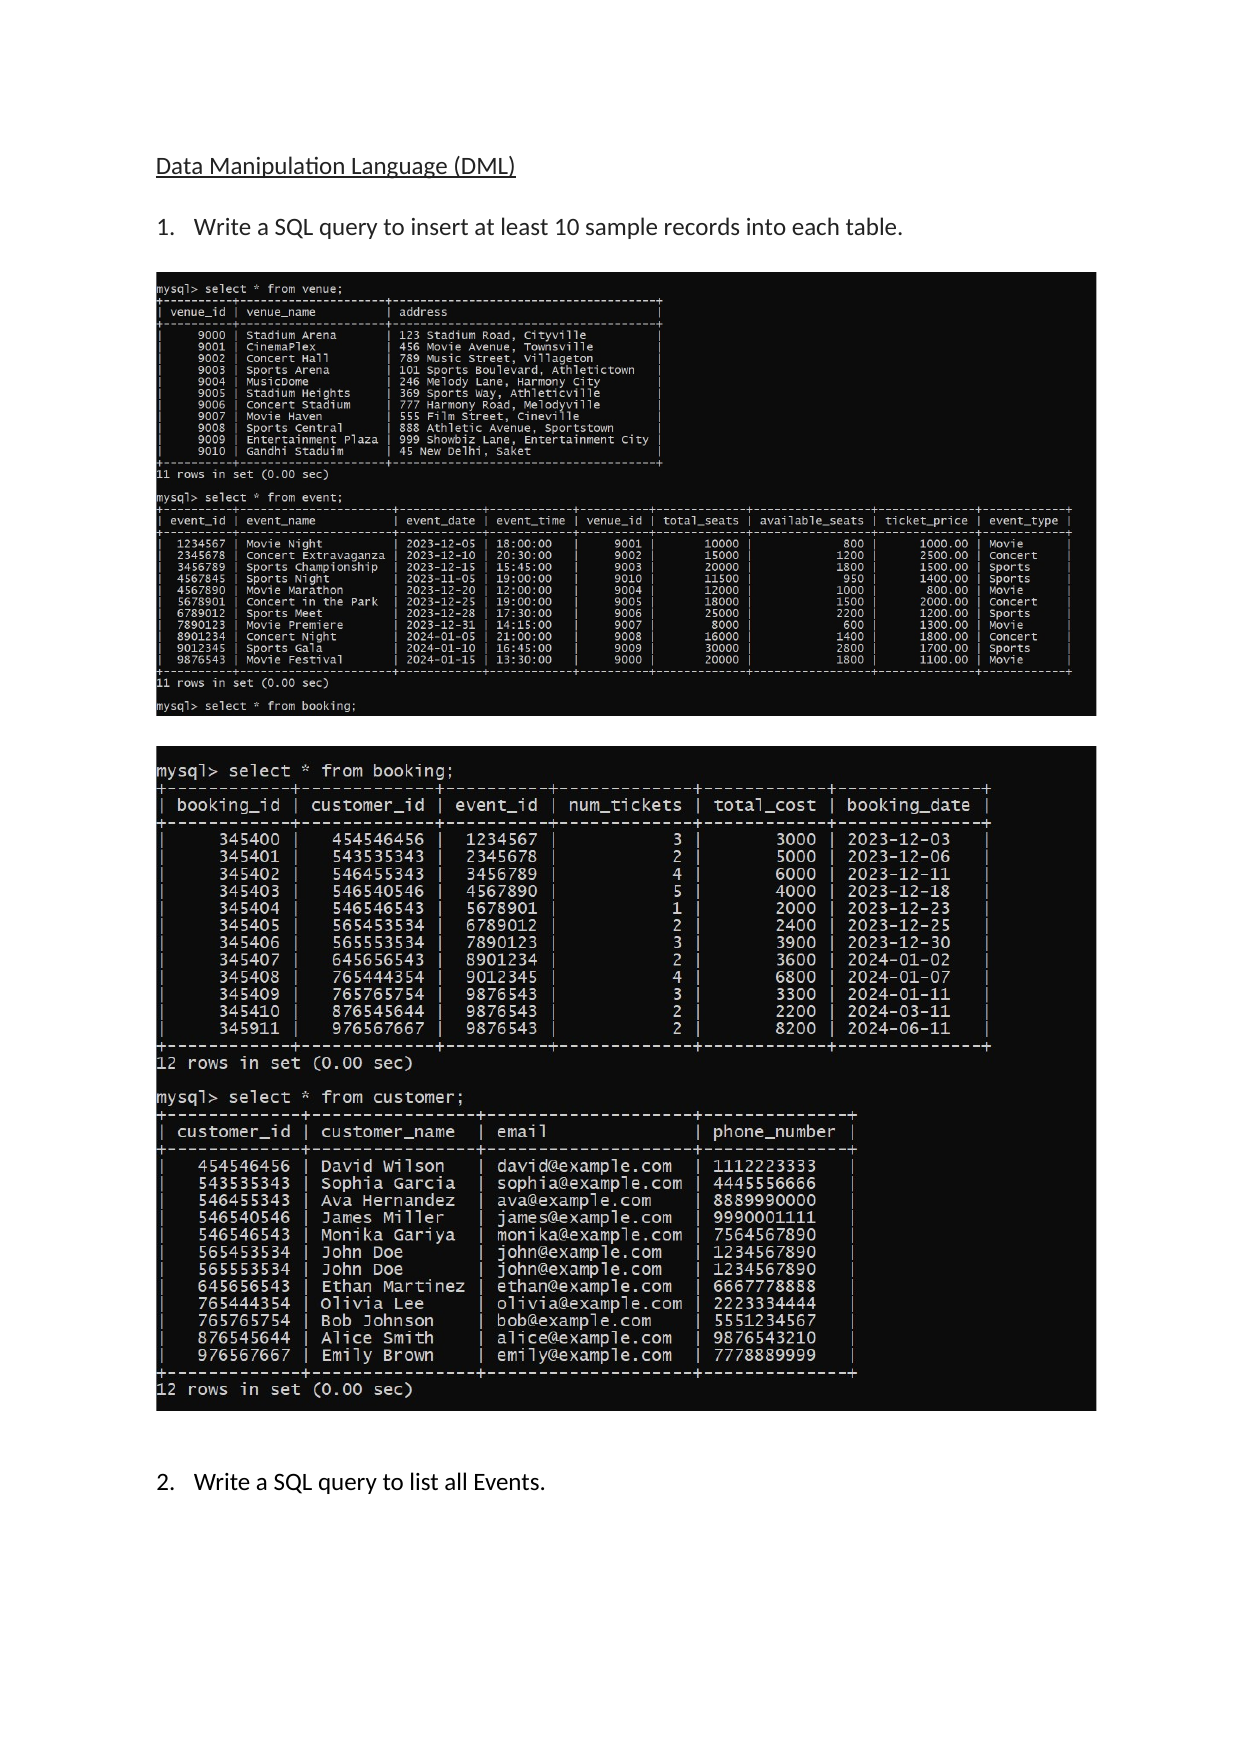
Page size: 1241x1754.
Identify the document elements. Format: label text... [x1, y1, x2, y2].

list Write a SQL query to list all Events. [156, 1466, 1090, 1497]
picture [156, 272, 1097, 716]
list Write a SQL query to insert at least 10 sample records into each table. [156, 211, 1090, 242]
picture [156, 746, 1097, 1411]
text Data Manipulation Language (DML) [150, 150, 1090, 181]
